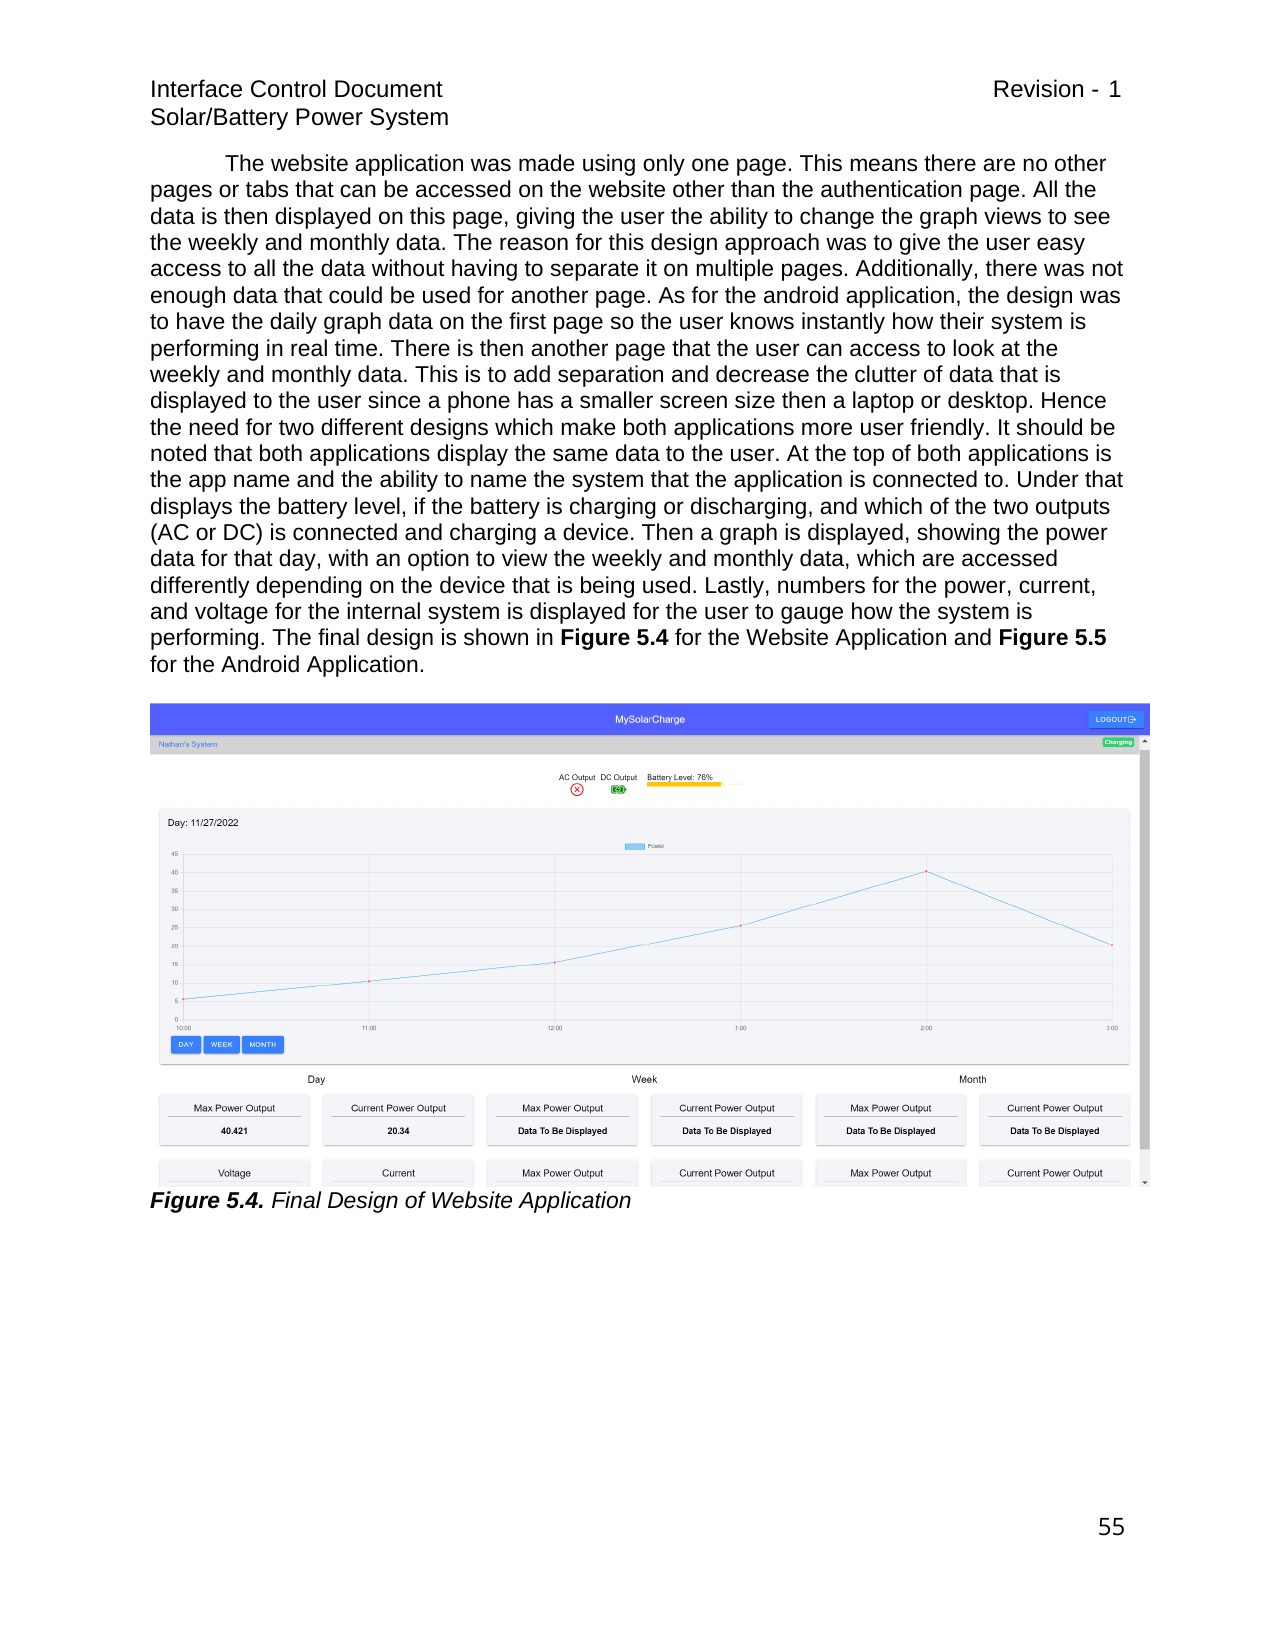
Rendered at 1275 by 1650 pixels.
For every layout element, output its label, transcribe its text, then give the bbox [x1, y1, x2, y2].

text The website application was made using only one page. This means there are no other pages or tabs that can be accessed on the website other than the authentication page. All the data is then displayed on this page, giving the user the ability to change the graph views to see the weekly and monthly data. The reason for this design approach was to give the user easy access to all the data without having to separate it on multiple pages. Additionally, there was not enough data that could be used for another page. As for the android application, the design was to have the daily graph data on the first page so the user knows instantly how their system is performing in real time. There is then another page that the user can access to look at the weekly and monthly data. This is to add separation and decrease the clutter of data that is displayed to the user since a phone has a smaller screen size then a laptop or desktop. Hence the need for two different designs which make both applications more user friendly. It should be noted that both applications display the same data to the user. At the top of both applications is the app name and the ability to name the system that the application is connected to. Under that displays the battery level, if the battery is charging or discharging, and which of the two outputs (AC or DC) is connected and charging a device. Then a graph is displayed, showing the power data for that day, with an option to view the weekly and monthly data, which are accessed differently depending on the device that is being used. Lastly, numbers for the power, current, and voltage for the internal system is displayed for the user to gauge how the system is performing. The final design is shown in Figure 5.4 for the Website Application and Figure 5.5 for the Android Application. [150, 150, 1125, 677]
text Figure 5.4. Final Design of Website Application [150, 1187, 1125, 1213]
picture [150, 703, 1150, 1187]
